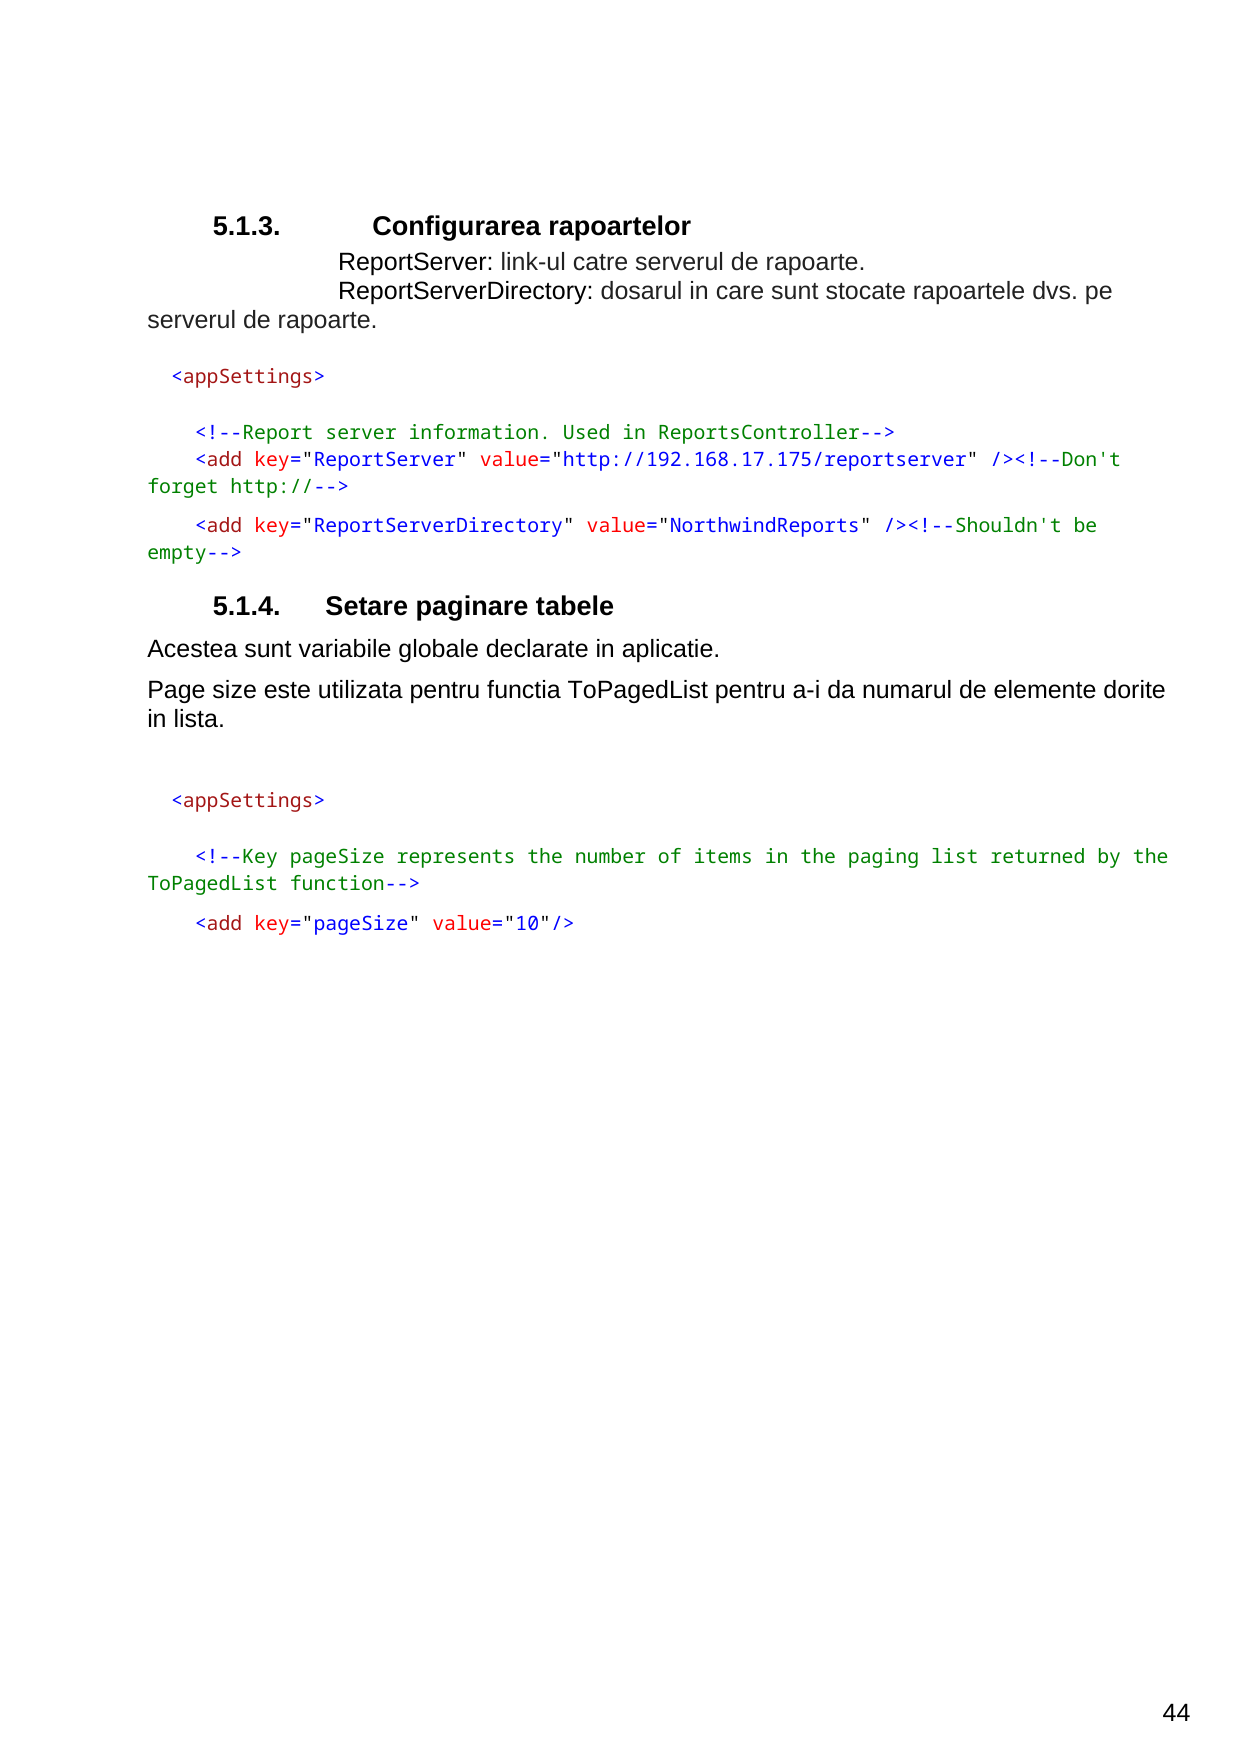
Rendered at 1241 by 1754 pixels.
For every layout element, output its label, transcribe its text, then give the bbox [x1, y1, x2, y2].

text <appSettings> [147, 787, 1190, 813]
text Acestea sunt variabile globale declarate in aplicatie. [147, 634, 1190, 663]
text <add key="pageSize" value="10"/> [147, 909, 1190, 936]
subtitle Setare paginare tabele [213, 590, 1190, 622]
subtitle Configurarea rapoartelor [213, 210, 1190, 241]
text Page size este utilizata pentru functia ToPagedList pentru a-i da numarul de elemente dorite in lista. [147, 675, 1190, 733]
text <add key="ReportServer" value="http://192.168.17.175/reportserver" /><!--Don't forget http://--> [147, 445, 1190, 499]
text ReportServerDirectory: dosarul in care sunt stocate rapoartele dvs. pe serverul de rapoarte. [147, 276, 1190, 333]
text <!--Report server information. Used in ReportsController--> [147, 418, 1190, 445]
text ReportServer: link-ul catre serverul de rapoarte. [147, 247, 1190, 276]
text <!--Key pageSize represents the number of items in the paging list returned by the ToPagedList function--> [147, 842, 1190, 896]
text <add key="ReportServerDirectory" value="NorthwindReports" /><!--Shouldn't be empty--> [147, 511, 1190, 565]
text <appSettings> [147, 362, 1190, 389]
